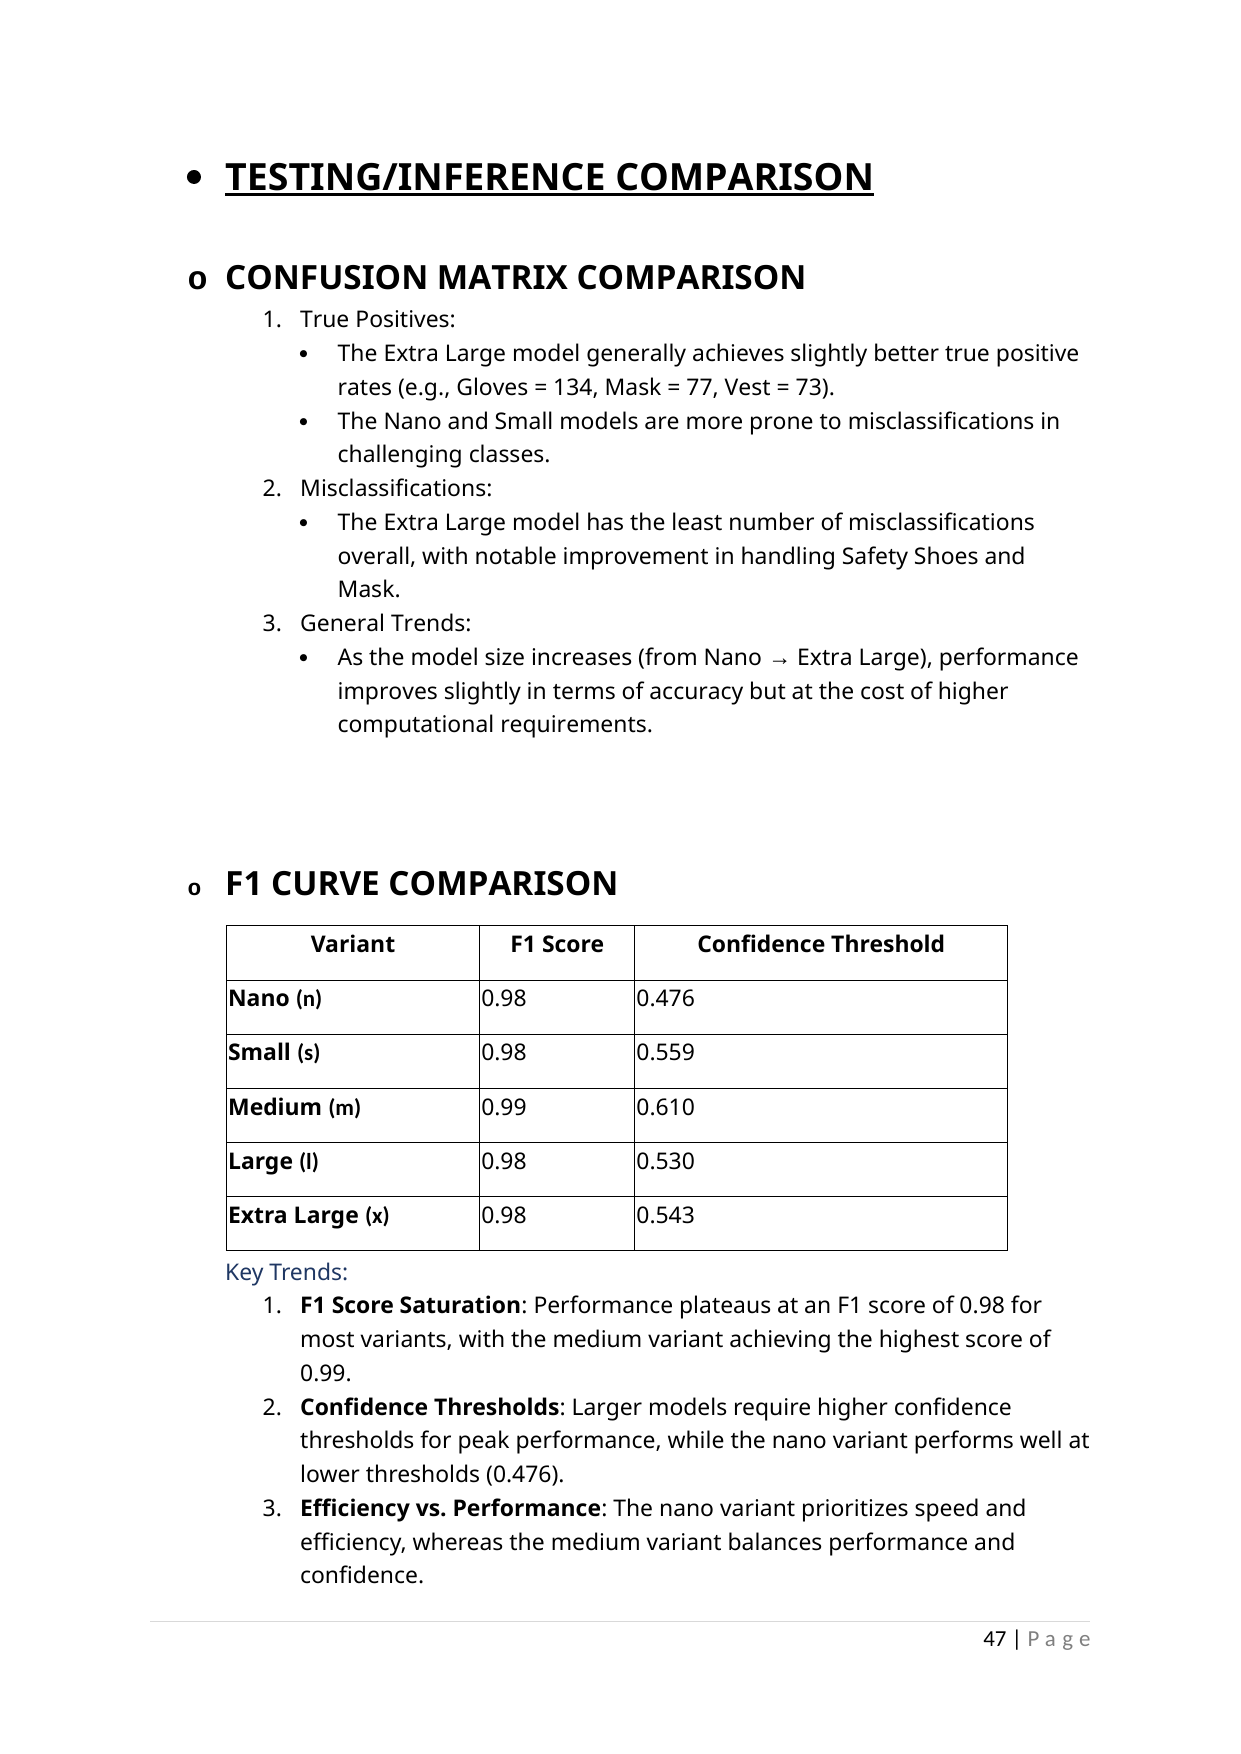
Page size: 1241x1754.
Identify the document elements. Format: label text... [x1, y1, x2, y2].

list The Extra Large model has the least number of misclassifications overall, with notable improvement in handling Safety Shoes and Mask. [300, 506, 1090, 605]
table_cell 0.543 [635, 1197, 1007, 1250]
table_cell Nano (n) [227, 981, 479, 1034]
table_cell 0.98 [480, 1035, 634, 1088]
table_cell 0.530 [635, 1143, 1007, 1196]
list True Positives: [262, 303, 1090, 335]
table_cell Medium (m) [227, 1089, 479, 1142]
list F1 CURVE COMPARISON [187, 860, 1090, 905]
list F1 Score Saturation: Performance plateaus at an F1 score of 0.98 for most variants, with the medium variant achieving the highest score of 0.99. [262, 1289, 1090, 1388]
table_cell 0.610 [635, 1089, 1007, 1142]
list TESTING/INFERENCE COMPARISON [187, 150, 1090, 201]
table_cell 0.476 [635, 981, 1007, 1034]
table_header F1 Score [480, 926, 634, 979]
table_cell Large (l) [227, 1143, 479, 1196]
table_cell Extra Large (x) [227, 1197, 479, 1250]
table_header Confidence Threshold [635, 926, 1007, 979]
list The Nano and Small models are more prone to misclassifications in challenging classes. [300, 405, 1090, 470]
table_cell Small (s) [227, 1035, 479, 1088]
list As the model size increases (from Nano → Extra Large), performance improves slightly in terms of accuracy but at the cost of higher computational requirements. [300, 641, 1090, 740]
table_cell 0.98 [480, 1197, 634, 1250]
list Confidence Thresholds: Larger models require higher confidence thresholds for peak performance, while the nano variant performs well at lower thresholds (0.476). [262, 1391, 1090, 1489]
list General Trends: [262, 607, 1090, 638]
list The Extra Large model generally achieves slightly better true positive rates (e.g., Gloves = 134, Mask = 77, Vest = 73). [300, 337, 1090, 402]
table_cell 0.99 [480, 1089, 634, 1142]
list Efficiency vs. Performance: The nano variant prioritizes speed and efficiency, whereas the medium variant balances performance and confidence. [262, 1492, 1090, 1591]
table_cell 0.559 [635, 1035, 1007, 1088]
list Misclassifications: [262, 472, 1090, 503]
table_header Variant [227, 926, 479, 979]
subtitle Key Trends: [150, 1256, 1090, 1287]
list CONFUSION MATRIX COMPARISON [187, 254, 1090, 300]
table_cell 0.98 [480, 1143, 634, 1196]
table_cell 0.98 [480, 981, 634, 1034]
